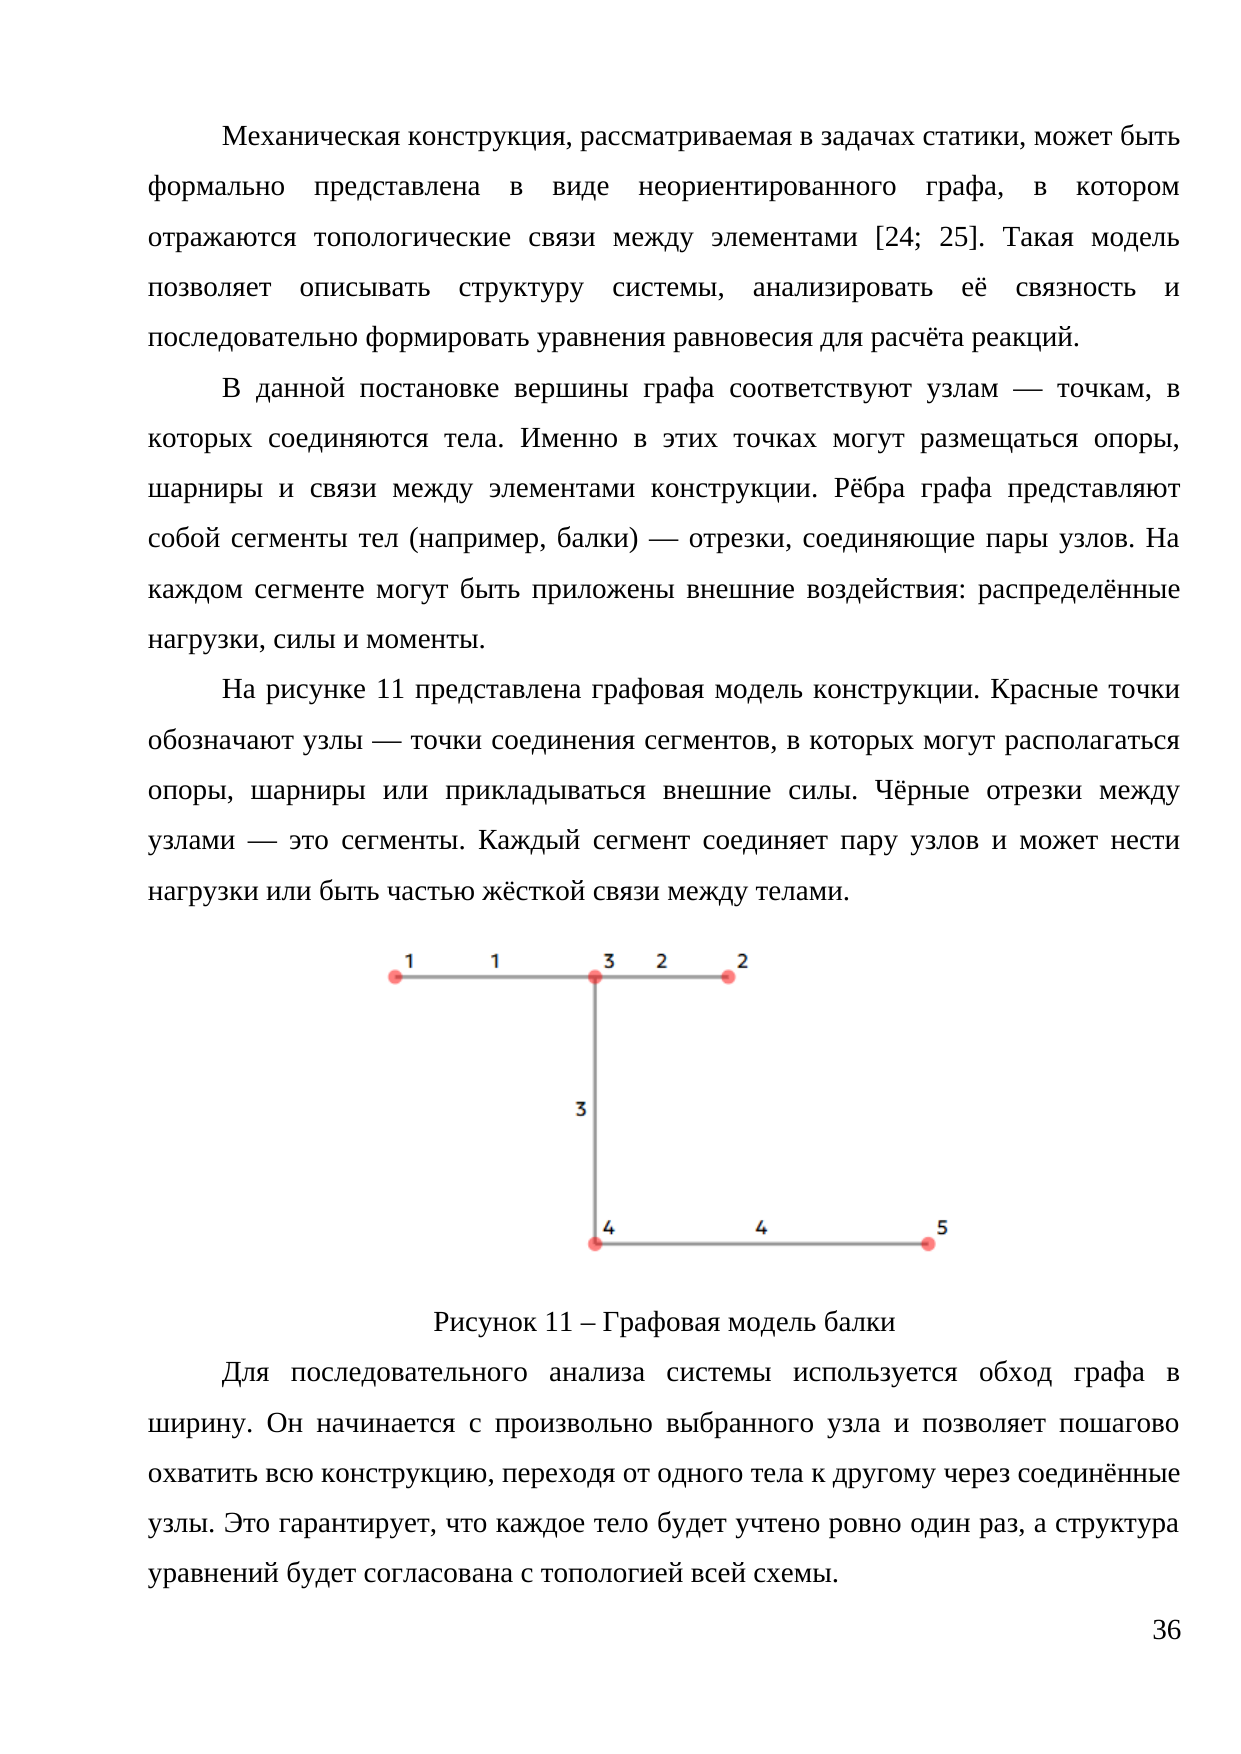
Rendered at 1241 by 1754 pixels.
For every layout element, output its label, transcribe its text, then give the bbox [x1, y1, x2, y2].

text На рисунке 11 представлена графовая модель конструкции. Красные точки обозначают узлы — точки соединения сегментов, в которых могут располагаться опоры, шарниры или прикладываться внешние силы. Чёрные отрезки между узлами — это сегменты. Каждый сегмент соединяет пару узлов и может нести нагрузки или быть частью жёсткой связи между телами. [148, 672, 1181, 906]
text Рисунок 11 – Графовая модель балки [148, 1304, 1181, 1338]
text Механическая конструкция, рассматриваемая в задачах статики, может быть формально представлена в виде неориентированного графа, в котором отражаются топологические связи между элементами [24; 25]. Такая модель позволяет описывать структуру системы, анализировать её связность и последовательно формировать уравнения равновесия для расчёта реакций. [148, 118, 1181, 353]
text В данной постановке вершины графа соответствуют узлам — точкам, в которых соединяются тела. Именно в этих точках могут размещаться опоры, шарниры и связи между элементами конструкции. Рёбра графа представляют собой сегменты тел (например, балки) — отрезки, соединяющие пары узлов. На каждом сегменте могут быть приложены внешние воздействия: распределённые нагрузки, силы и моменты. [148, 370, 1181, 655]
text Для последовательного анализа системы используется обход графа в ширину. Он начинается с произвольно выбранного узла и позволяет пошагово охватить всю конструкцию, переходя от одного тела к другому через соединённые узлы. Это гарантирует, что каждое тело будет учтено ровно один раз, а структура уравнений будет согласована с топологией всей схемы. [148, 1354, 1181, 1589]
picture [355, 923, 974, 1288]
